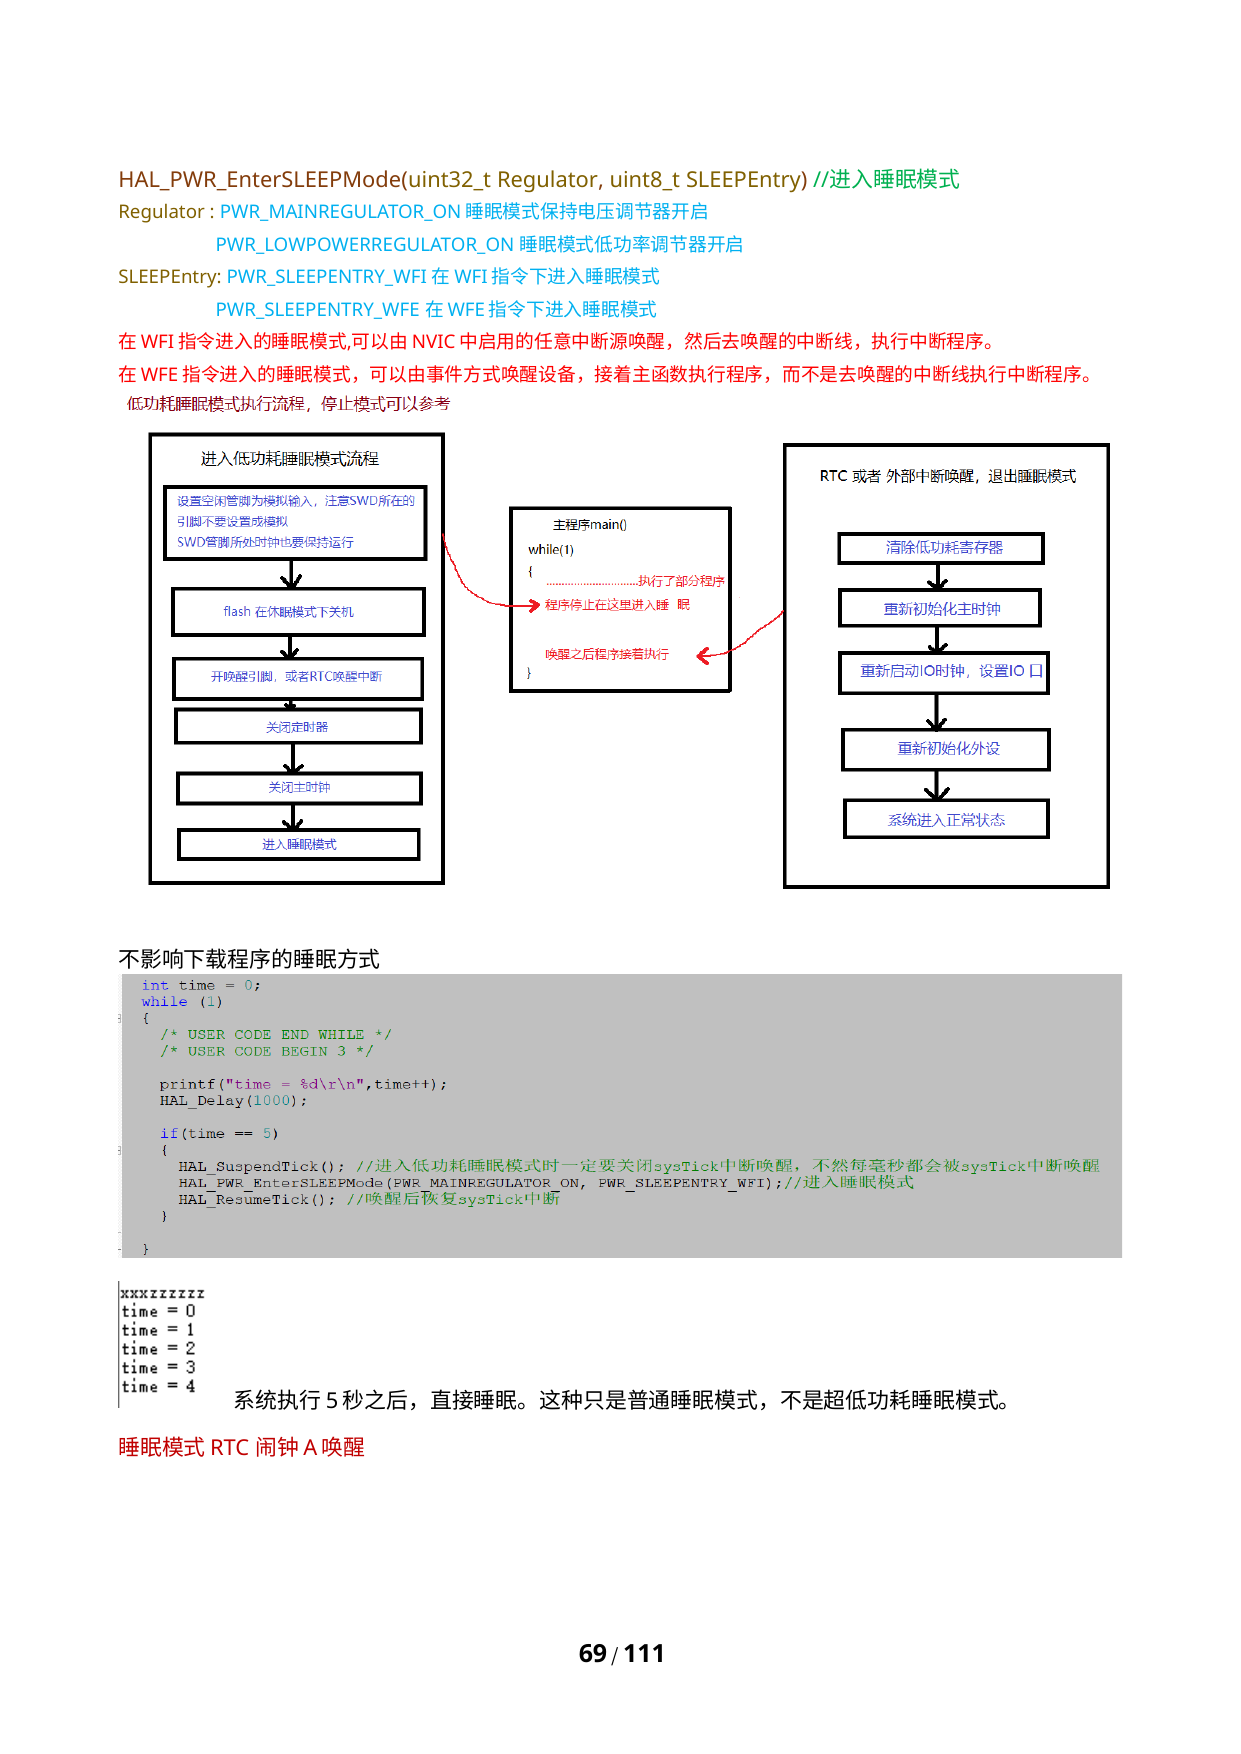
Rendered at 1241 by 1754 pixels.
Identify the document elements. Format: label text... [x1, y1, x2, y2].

picture [118, 974, 1123, 1258]
text 在WFI指令进入的睡眠模式,可以由NVIC中启用的任意中断源唤醒，然后去唤醒的中断线，执行中断程序。 [118, 324, 1122, 357]
picture [118, 1281, 234, 1408]
text Regulator : PWR_MAINREGULATOR_ON睡眠模式保持电压调节器开启 [118, 194, 1122, 227]
text 不影响下载程序的睡眠方式 [118, 942, 1122, 974]
picture [598, 203, 614, 211]
text HAL_PWR_EnterSLEEPMode(uint32_t Regulator, uint8_t SLEEPEntry) //进入睡眠模式 [118, 162, 1122, 194]
text PWR_SLEEPENTRY_WFE 在WFE指令下进入睡眠模式 [118, 292, 1122, 324]
text PWR_LOWPOWERREGULATOR_ON 睡眠模式低功率调节器开启 [118, 227, 1122, 259]
picture [730, 245, 742, 249]
text 在WFE指令进入的睡眠模式，可以由事件方式唤醒设备，接着主函数执行程序，而不是去唤醒的中断线执行中断程序。 [118, 357, 1122, 389]
picture [622, 203, 630, 212]
text 睡眠模式RTC 闹钟A唤醒 [118, 1429, 1122, 1462]
picture [499, 276, 506, 284]
text SLEEPEntry: PWR_SLEEPENTRY_WFI 在WFI指令下进入睡眠模式 [118, 259, 1122, 292]
picture [695, 212, 707, 216]
picture [547, 203, 557, 207]
picture [434, 303, 443, 308]
picture [496, 309, 503, 317]
text 系统执行5秒之后，直接睡眠。这种只是普通睡眠模式，不是超低功耗睡眠模式。 [118, 1267, 1122, 1429]
picture [118, 389, 1123, 896]
picture [440, 270, 449, 275]
picture [657, 236, 665, 245]
